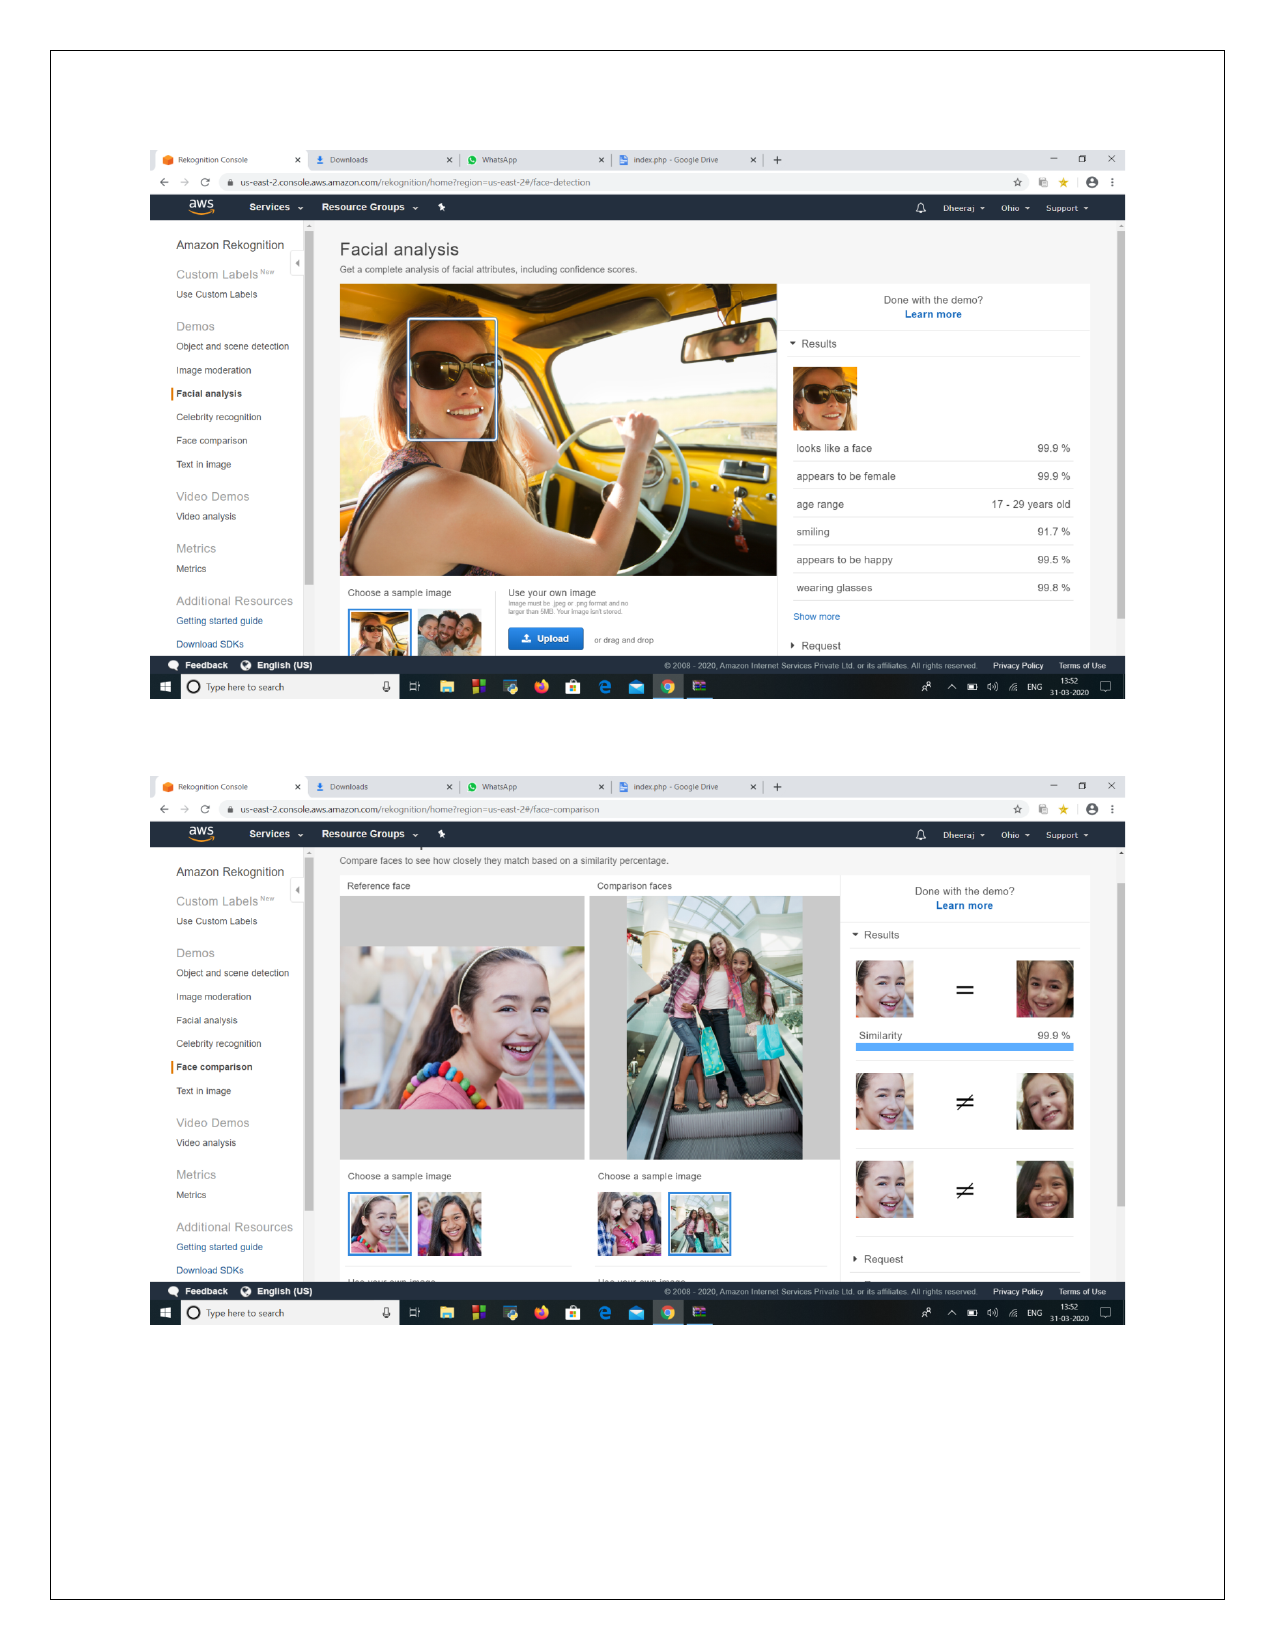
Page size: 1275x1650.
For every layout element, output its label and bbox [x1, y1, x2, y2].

picture [150, 776, 1125, 1325]
picture [150, 150, 1125, 699]
